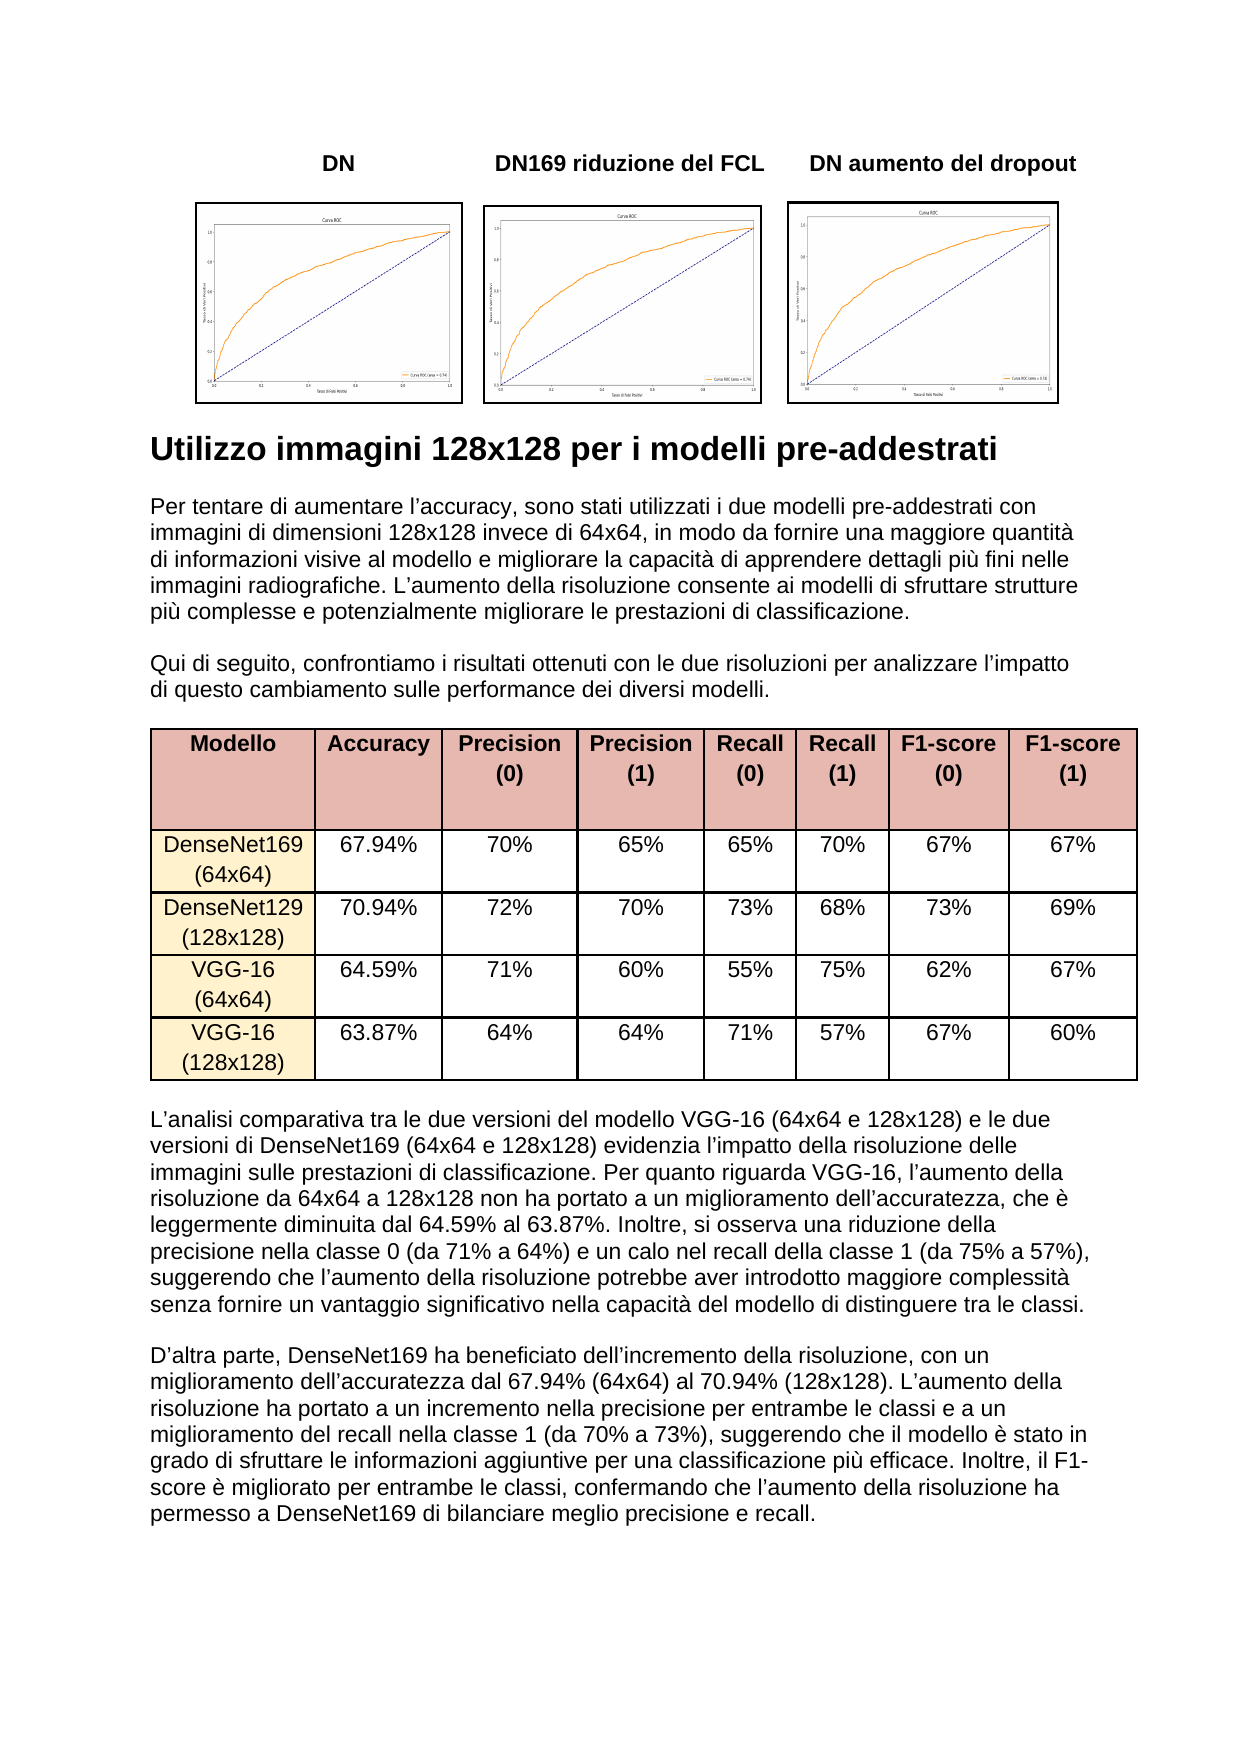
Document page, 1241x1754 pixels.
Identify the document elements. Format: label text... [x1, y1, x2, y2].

table_cell 55% [705, 956, 795, 1016]
table_header Accuracy [316, 730, 441, 829]
table_cell 69% [1010, 894, 1136, 954]
table_cell 73% [705, 894, 795, 954]
table_cell 67% [890, 831, 1008, 891]
table_cell 65% [579, 831, 703, 891]
subtitle Utilizzo immagini 128x128 per i modelli pre-addestrati [150, 429, 1090, 468]
table_cell 72% [443, 894, 576, 954]
text Qui di seguito, confrontiamo i risultati ottenuti con le due risoluzioni per analizzare l’impatto di questo cambiamento sulle performance dei diversi modelli. [150, 650, 1090, 702]
table_header Precision (1) [579, 730, 703, 829]
table_cell 68% [797, 894, 888, 954]
table_cell 65% [705, 831, 795, 891]
table_header F1-score (1) [1010, 730, 1136, 829]
picture [485, 207, 760, 402]
table_cell DenseNet129 (128x128) [152, 894, 314, 954]
table_cell 70.94% [316, 894, 441, 954]
text Per tentare di aumentare l’accuracy, sono stati utilizzati i due modelli pre-addestrati con immagini di dimensioni 128x128 invece di 64x64, in modo da fornire una maggiore quantità di informazioni visive al modello e migliorare la capacità di apprendere dettagli più fini nelle immagini radiografiche. L’aumento della risoluzione consente ai modelli di sfruttare strutture più complesse e potenzialmente migliorare le prestazioni di classificazione. [150, 493, 1090, 625]
table_header Recall (0) [705, 730, 795, 829]
table_cell 70% [579, 894, 703, 954]
table_cell DenseNet169 (64x64) [152, 831, 314, 891]
table_header F1-score (0) [890, 730, 1008, 829]
picture [197, 204, 461, 402]
table_cell 75% [797, 956, 888, 1016]
table_cell 63.87% [316, 1019, 441, 1079]
table_cell 64% [579, 1019, 703, 1079]
table_cell 70% [443, 831, 576, 891]
table_cell 60% [1010, 1019, 1136, 1079]
table_cell 64.59% [316, 956, 441, 1016]
text DN DN169 riduzione del FCL DN aumento del dropout [150, 150, 1090, 176]
table_cell 67% [1010, 831, 1136, 891]
table_header Recall (1) [797, 730, 888, 829]
table_cell VGG-16 (128x128) [152, 1019, 314, 1079]
text L’analisi comparativa tra le due versioni del modello VGG-16 (64x64 e 128x128) e le due versioni di DenseNet169 (64x64 e 128x128) evidenzia l’impatto della risoluzione delle immagini sulle prestazioni di classificazione. Per quanto riguarda VGG-16, l’aumento della risoluzione da 64x64 a 128x128 non ha portato a un miglioramento dell’accuratezza, che è leggermente diminuita dal 64.59% al 63.87%. Inoltre, si osserva una riduzione della precisione nella classe 0 (da 71% a 64%) e un calo nel recall della classe 1 (da 75% a 57%), suggerendo che l’aumento della risoluzione potrebbe aver introdotto maggiore complessità senza fornire un vantaggio significativo nella capacità del modello di distinguere tra le classi. [150, 1106, 1090, 1317]
table_cell 67% [1010, 956, 1136, 1016]
table_cell VGG-16 (64x64) [152, 956, 314, 1016]
table_cell 71% [443, 956, 576, 1016]
table_cell 64% [443, 1019, 576, 1079]
table_cell 57% [797, 1019, 888, 1079]
table_cell 60% [579, 956, 703, 1016]
table_cell 71% [705, 1019, 795, 1079]
table_cell 70% [797, 831, 888, 891]
table_header Precision (0) [443, 730, 576, 829]
table_cell 67% [890, 1019, 1008, 1079]
table_cell 73% [890, 894, 1008, 954]
picture [789, 204, 1057, 402]
table_header Modello [152, 730, 314, 829]
table_cell 62% [890, 956, 1008, 1016]
table_cell 67.94% [316, 831, 441, 891]
text D’altra parte, DenseNet169 ha beneficiato dell’incremento della risoluzione, con un miglioramento dell’accuratezza dal 67.94% (64x64) al 70.94% (128x128). L’aumento della risoluzione ha portato a un incremento nella precisione per entrambe le classi e a un miglioramento del recall nella classe 1 (da 70% a 73%), suggerendo che il modello è stato in grado di sfruttare le informazioni aggiuntive per una classificazione più efficace. Inoltre, il F1-score è migliorato per entrambe le classi, confermando che l’aumento della risoluzione ha permesso a DenseNet169 di bilanciare meglio precisione e recall. [150, 1342, 1090, 1526]
